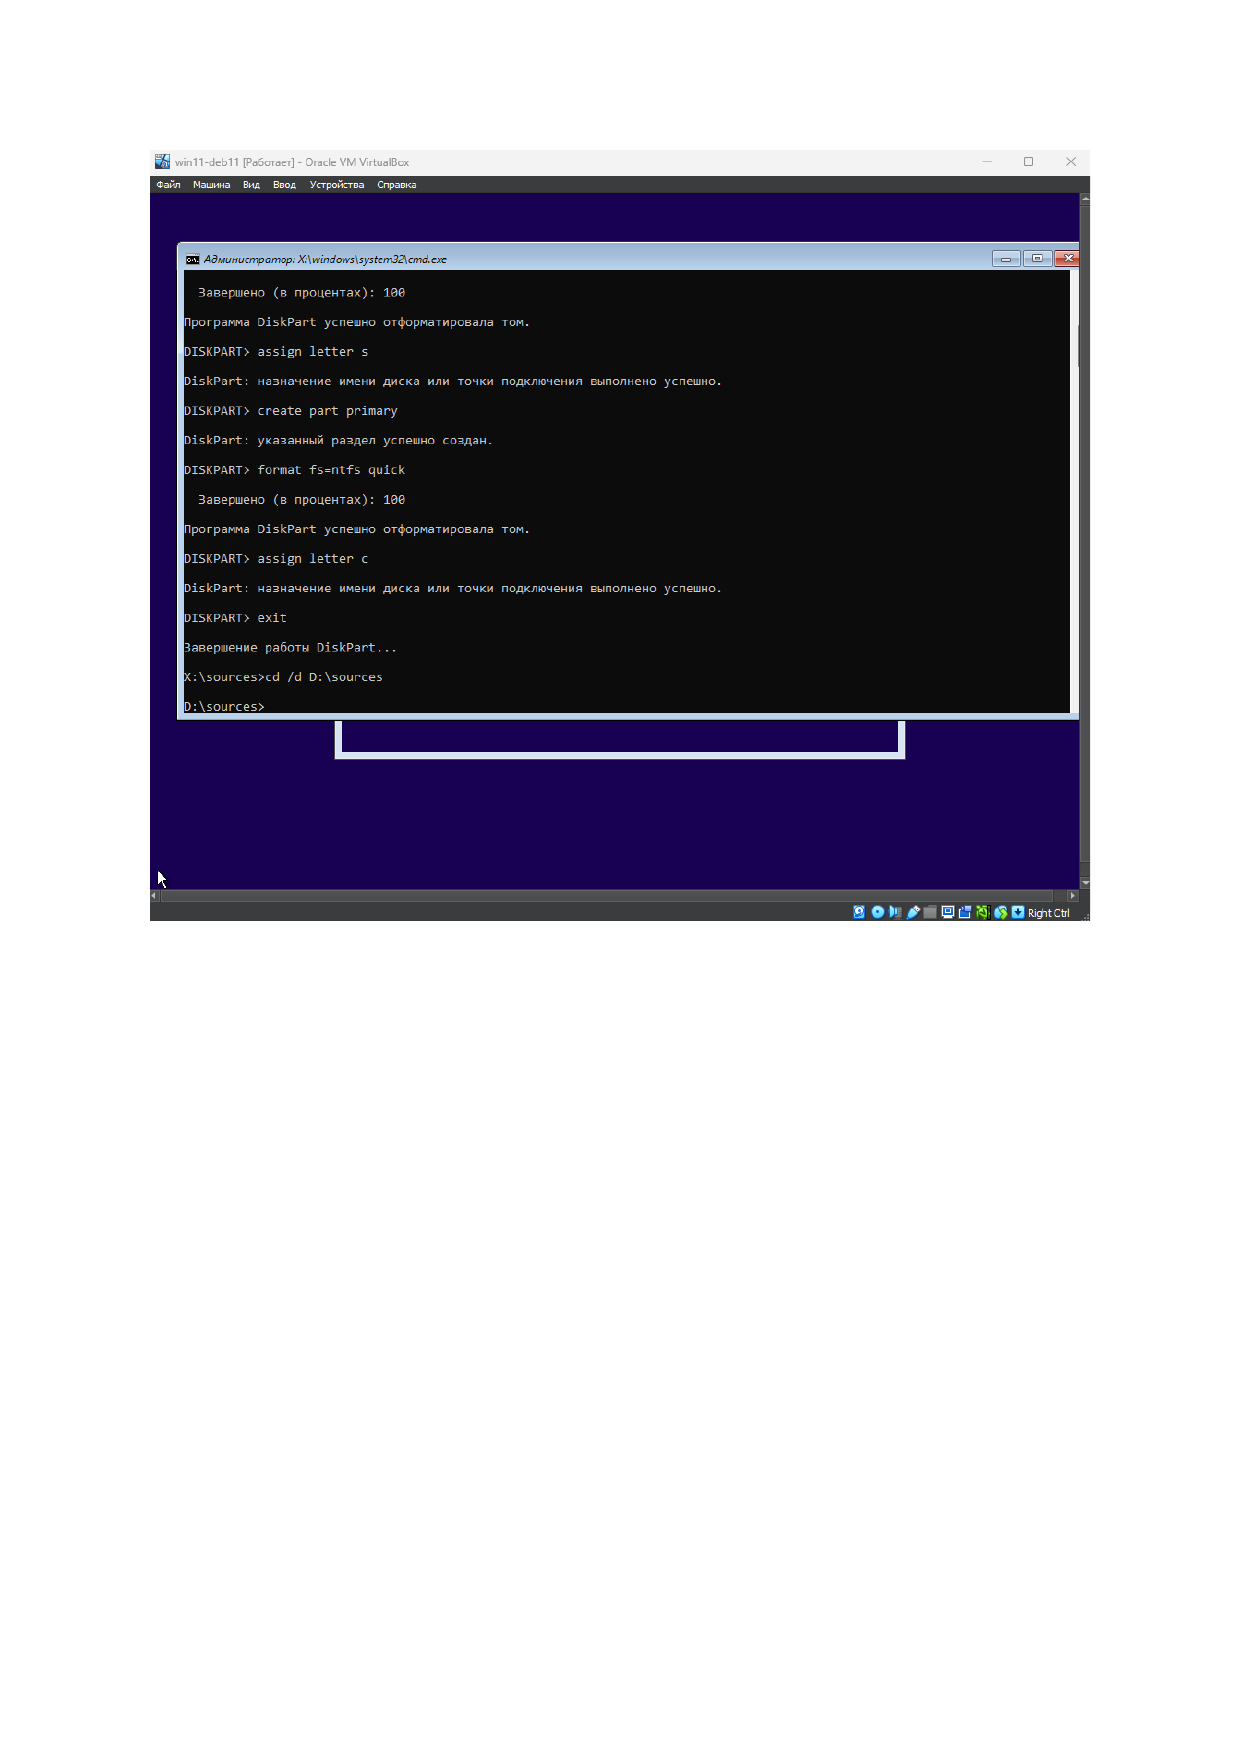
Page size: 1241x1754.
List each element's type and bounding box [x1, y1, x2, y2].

picture [150, 150, 1091, 921]
